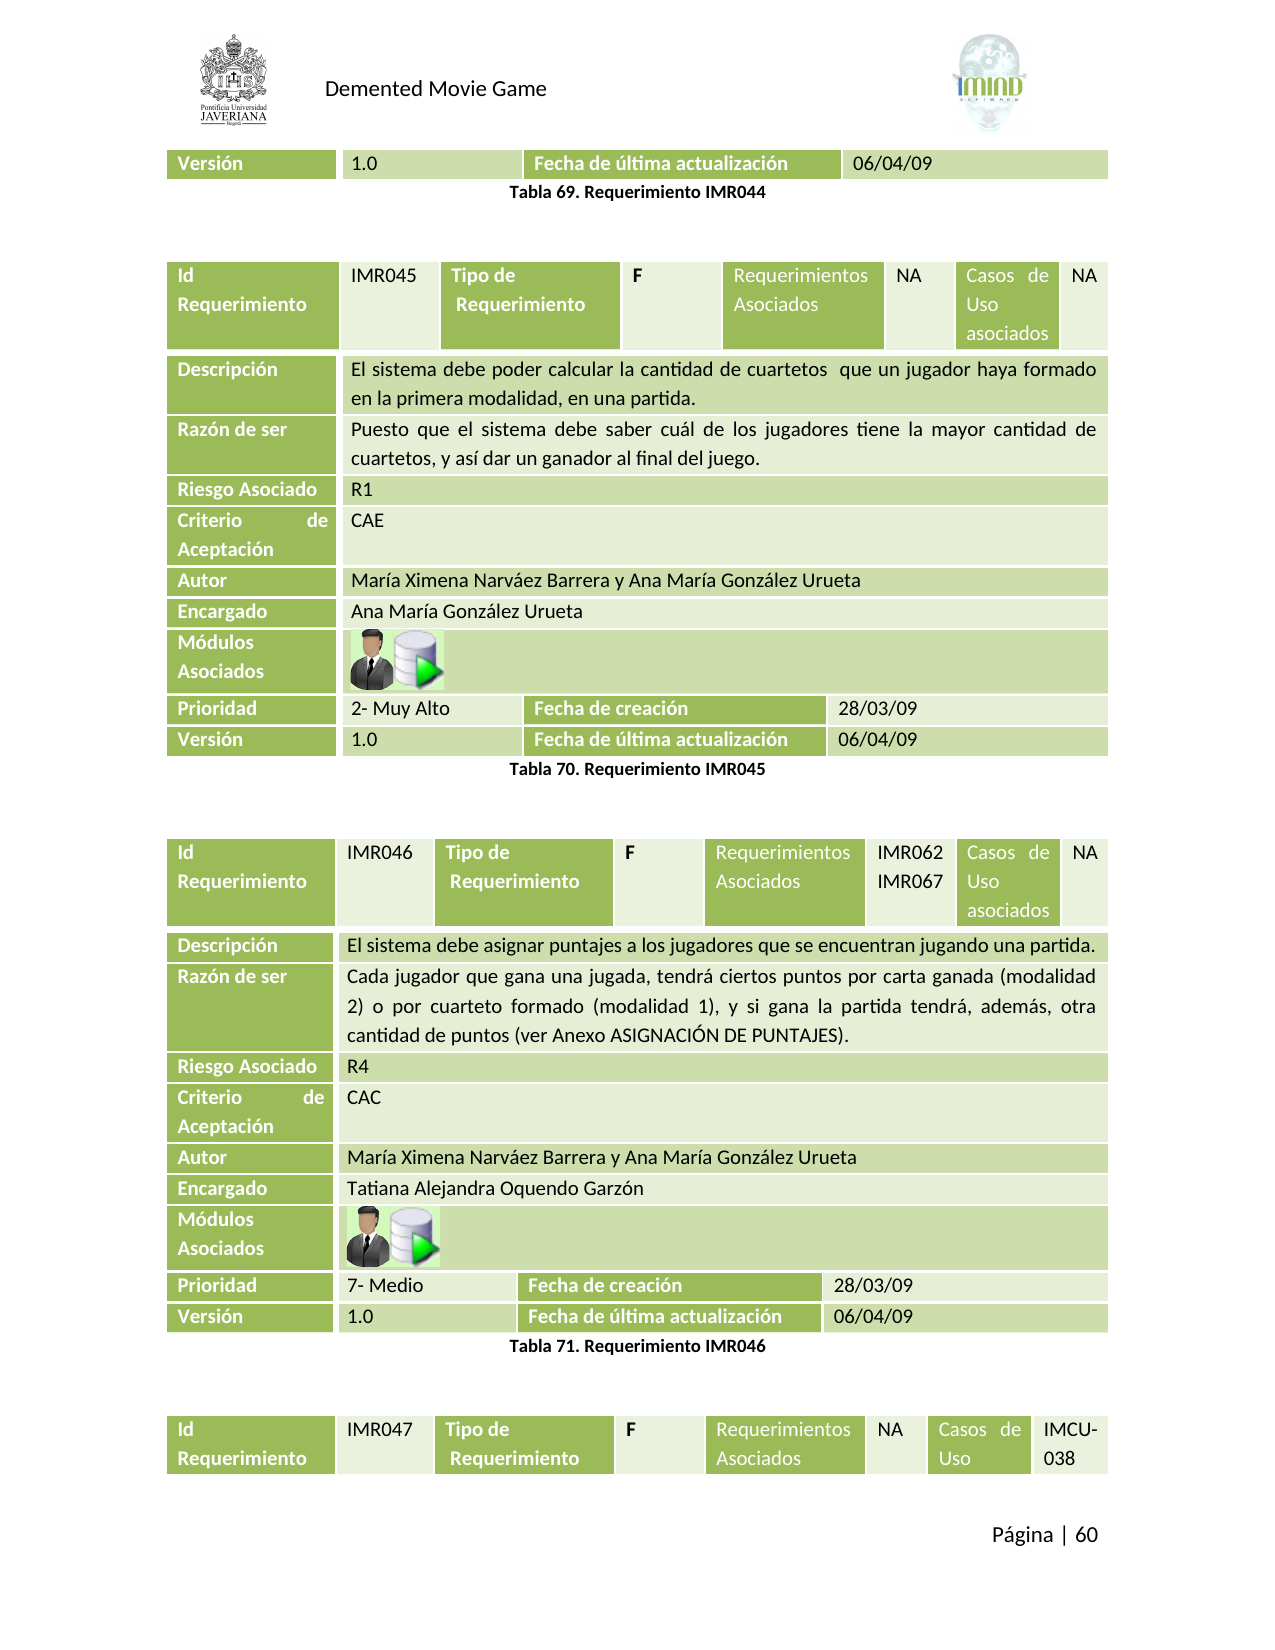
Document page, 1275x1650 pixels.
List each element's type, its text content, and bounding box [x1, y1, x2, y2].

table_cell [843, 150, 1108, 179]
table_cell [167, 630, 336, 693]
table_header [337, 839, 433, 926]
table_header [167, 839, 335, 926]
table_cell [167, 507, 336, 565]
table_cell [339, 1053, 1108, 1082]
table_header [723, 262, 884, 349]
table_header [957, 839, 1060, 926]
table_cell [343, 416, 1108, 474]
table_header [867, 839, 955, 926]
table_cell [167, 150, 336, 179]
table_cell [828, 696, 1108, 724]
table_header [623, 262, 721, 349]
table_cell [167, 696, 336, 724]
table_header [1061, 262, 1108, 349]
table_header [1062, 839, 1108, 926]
text Tabla 71. Requerimiento IMR046 [177, 1335, 1098, 1357]
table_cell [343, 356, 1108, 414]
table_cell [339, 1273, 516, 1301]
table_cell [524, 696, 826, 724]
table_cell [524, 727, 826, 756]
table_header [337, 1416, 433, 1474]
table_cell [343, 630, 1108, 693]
picture [951, 34, 1033, 138]
text Tabla 69. Requerimiento IMR044 [177, 181, 1098, 204]
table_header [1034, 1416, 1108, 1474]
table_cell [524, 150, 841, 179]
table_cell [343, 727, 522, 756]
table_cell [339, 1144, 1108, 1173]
picture [200, 34, 267, 126]
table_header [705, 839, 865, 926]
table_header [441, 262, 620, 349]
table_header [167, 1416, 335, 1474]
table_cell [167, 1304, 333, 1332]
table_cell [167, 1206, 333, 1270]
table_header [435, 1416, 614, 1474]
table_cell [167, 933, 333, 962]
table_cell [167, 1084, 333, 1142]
picture [350, 629, 445, 690]
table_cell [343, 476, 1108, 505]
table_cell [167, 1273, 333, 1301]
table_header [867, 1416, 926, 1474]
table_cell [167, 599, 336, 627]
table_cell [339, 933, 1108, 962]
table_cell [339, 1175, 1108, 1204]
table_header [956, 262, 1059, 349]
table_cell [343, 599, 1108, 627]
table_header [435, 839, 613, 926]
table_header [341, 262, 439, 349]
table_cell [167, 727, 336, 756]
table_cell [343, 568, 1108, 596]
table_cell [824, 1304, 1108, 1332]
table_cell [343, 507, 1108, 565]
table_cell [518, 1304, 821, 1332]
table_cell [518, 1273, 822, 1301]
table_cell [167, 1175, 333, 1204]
text Tabla 70. Requerimiento IMR045 [177, 758, 1098, 781]
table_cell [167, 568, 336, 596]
picture [346, 1206, 441, 1267]
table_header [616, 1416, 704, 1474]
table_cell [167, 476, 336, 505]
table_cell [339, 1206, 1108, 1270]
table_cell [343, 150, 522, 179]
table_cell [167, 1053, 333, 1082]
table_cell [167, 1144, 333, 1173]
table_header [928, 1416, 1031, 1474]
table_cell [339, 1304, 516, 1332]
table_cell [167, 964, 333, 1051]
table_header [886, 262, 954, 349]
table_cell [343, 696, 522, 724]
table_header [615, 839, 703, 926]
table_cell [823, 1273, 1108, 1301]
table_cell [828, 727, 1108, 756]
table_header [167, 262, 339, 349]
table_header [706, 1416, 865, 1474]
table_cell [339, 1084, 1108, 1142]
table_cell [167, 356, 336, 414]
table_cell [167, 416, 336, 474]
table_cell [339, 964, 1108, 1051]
